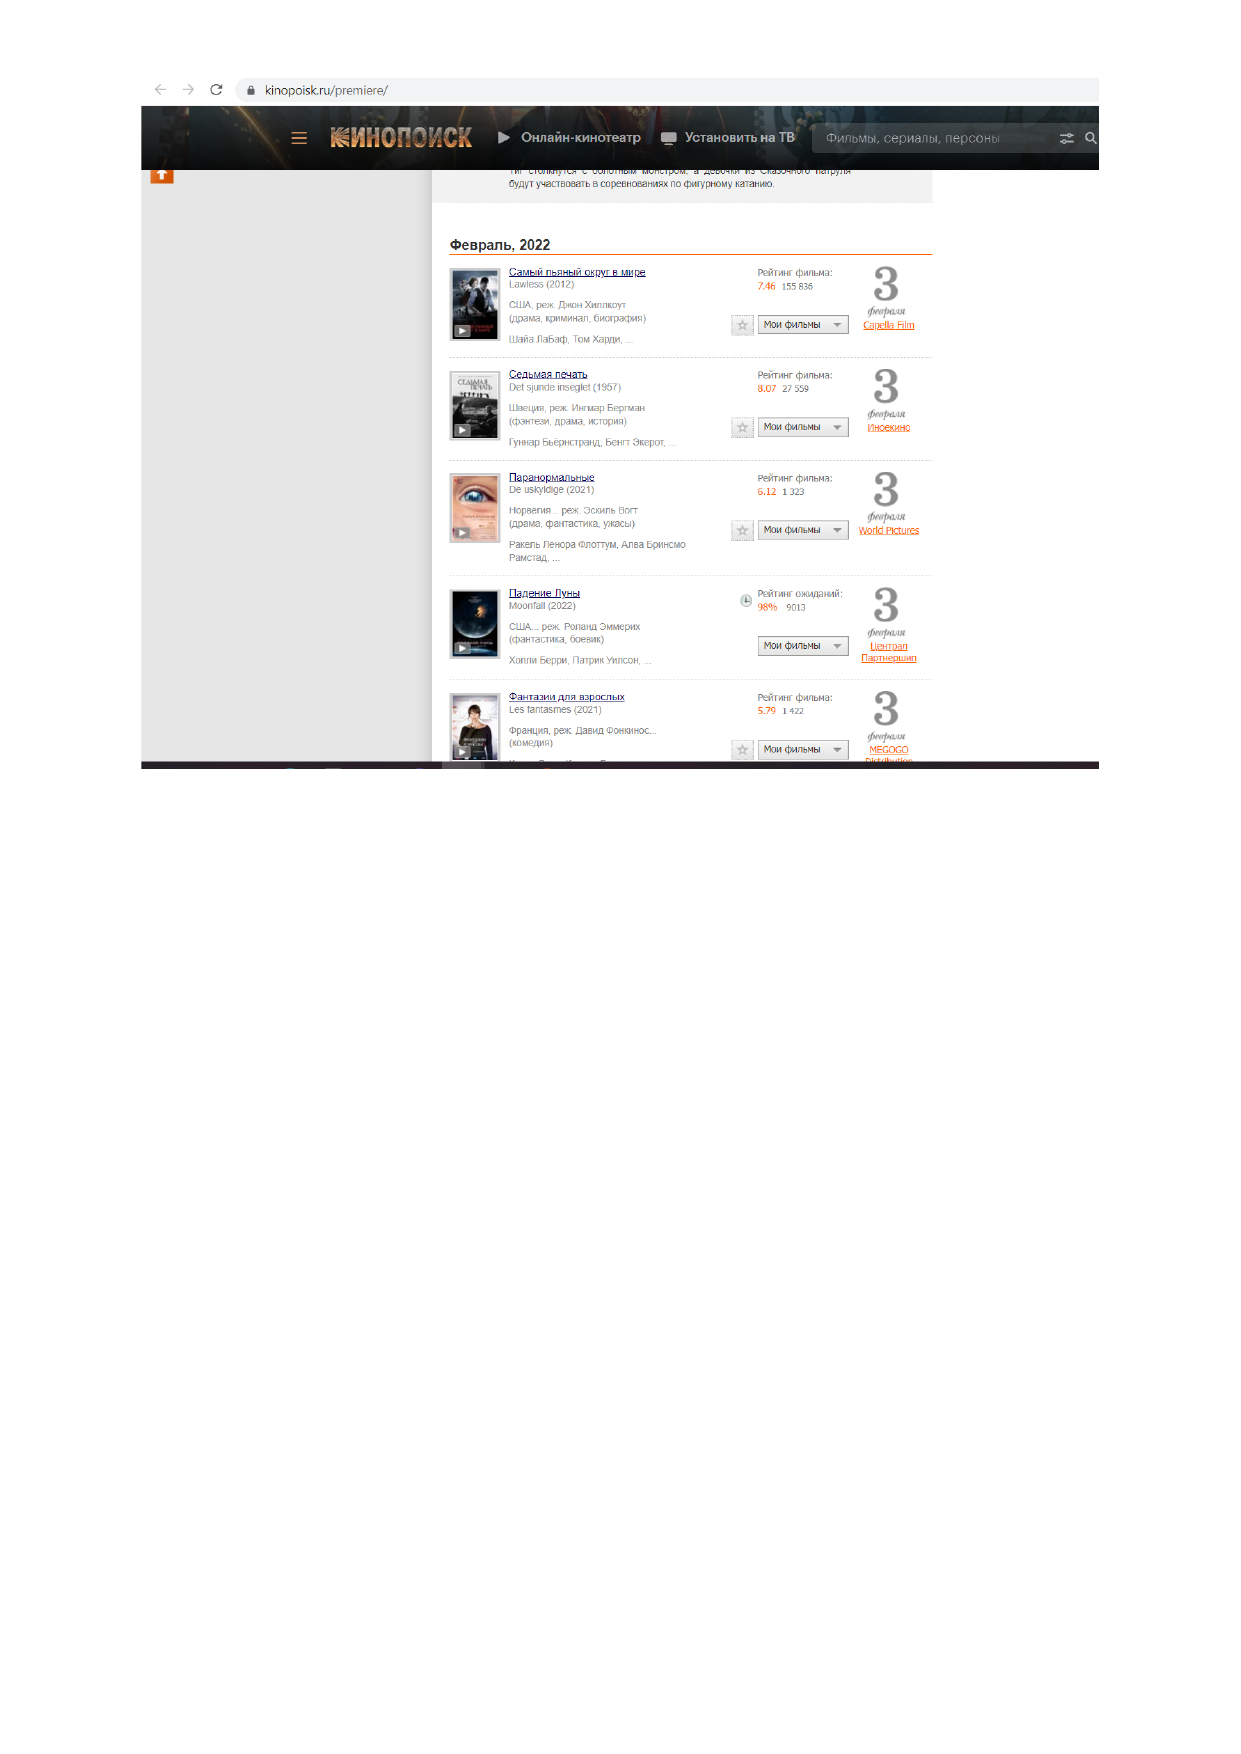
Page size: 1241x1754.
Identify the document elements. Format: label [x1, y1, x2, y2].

picture [141, 75, 1099, 769]
